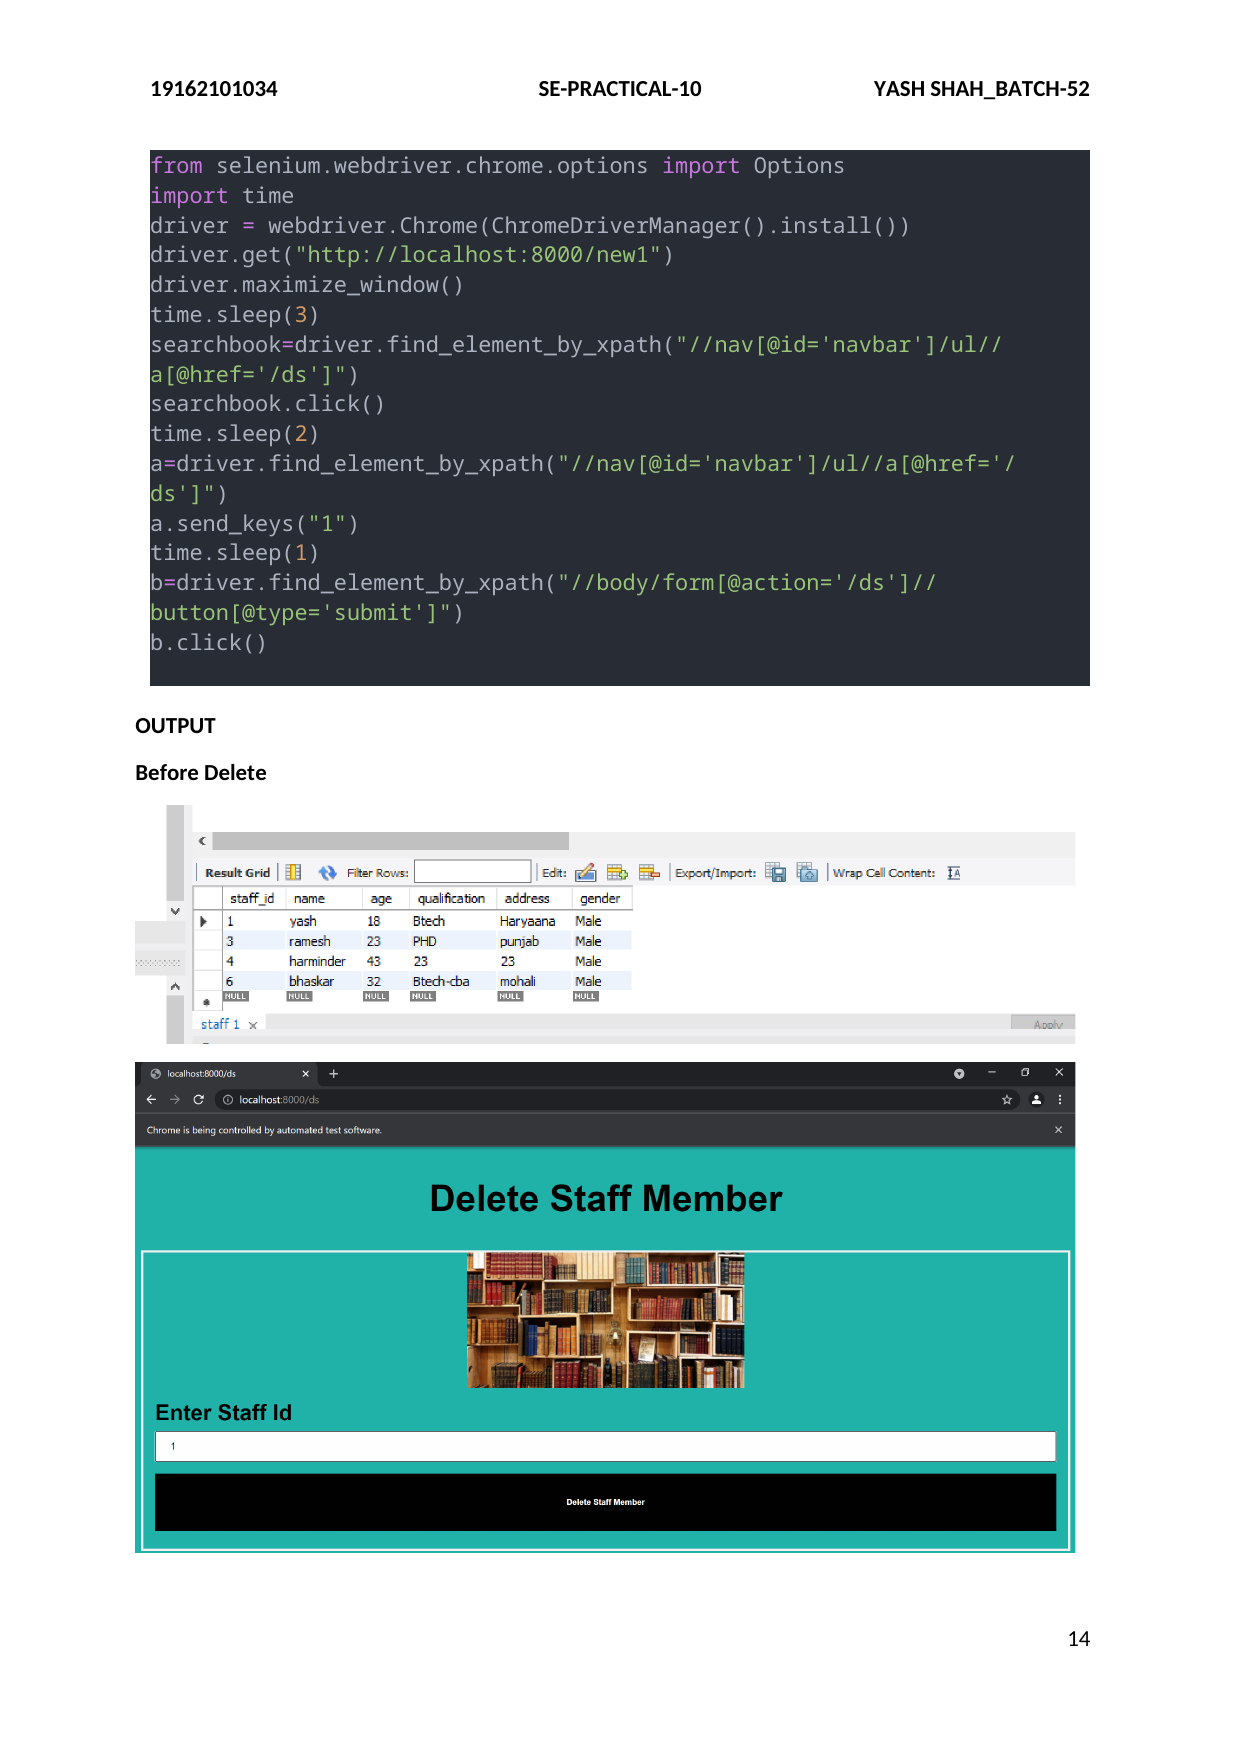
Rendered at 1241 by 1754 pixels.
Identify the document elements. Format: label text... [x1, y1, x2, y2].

text b.click() [150, 627, 1090, 656]
text OUTPUT [91, 711, 1090, 739]
text searchbook=driver.find_element_by_xpath("//nav[@id='navbar']/ul//a[@href='/ds']") [150, 329, 1090, 388]
text b=driver.find_element_by_xpath("//body/form[@action='/ds']//button[@type='submit']") [150, 567, 1090, 627]
text searchbook.click() [150, 388, 1090, 418]
text a=driver.find_element_by_xpath("//nav[@id='navbar']/ul//a[@href='/ds']") [150, 448, 1090, 507]
text time.sleep(3) [150, 299, 1090, 329]
picture [135, 805, 1076, 1044]
text driver.get("http://localhost:8000/new1") [150, 239, 1090, 269]
text Before Delete [91, 758, 1090, 786]
text driver.maximize_window() [150, 269, 1090, 299]
text time.sleep(1) [150, 537, 1090, 567]
text a.send_keys("1") [150, 507, 1090, 537]
picture [135, 1062, 1076, 1553]
text time.sleep(2) [150, 418, 1090, 448]
text from selenium.webdriver.chrome.options import Options [150, 150, 1090, 180]
text import time [150, 180, 1090, 209]
text driver = webdriver.Chrome(ChromeDriverManager().install()) [150, 209, 1090, 239]
